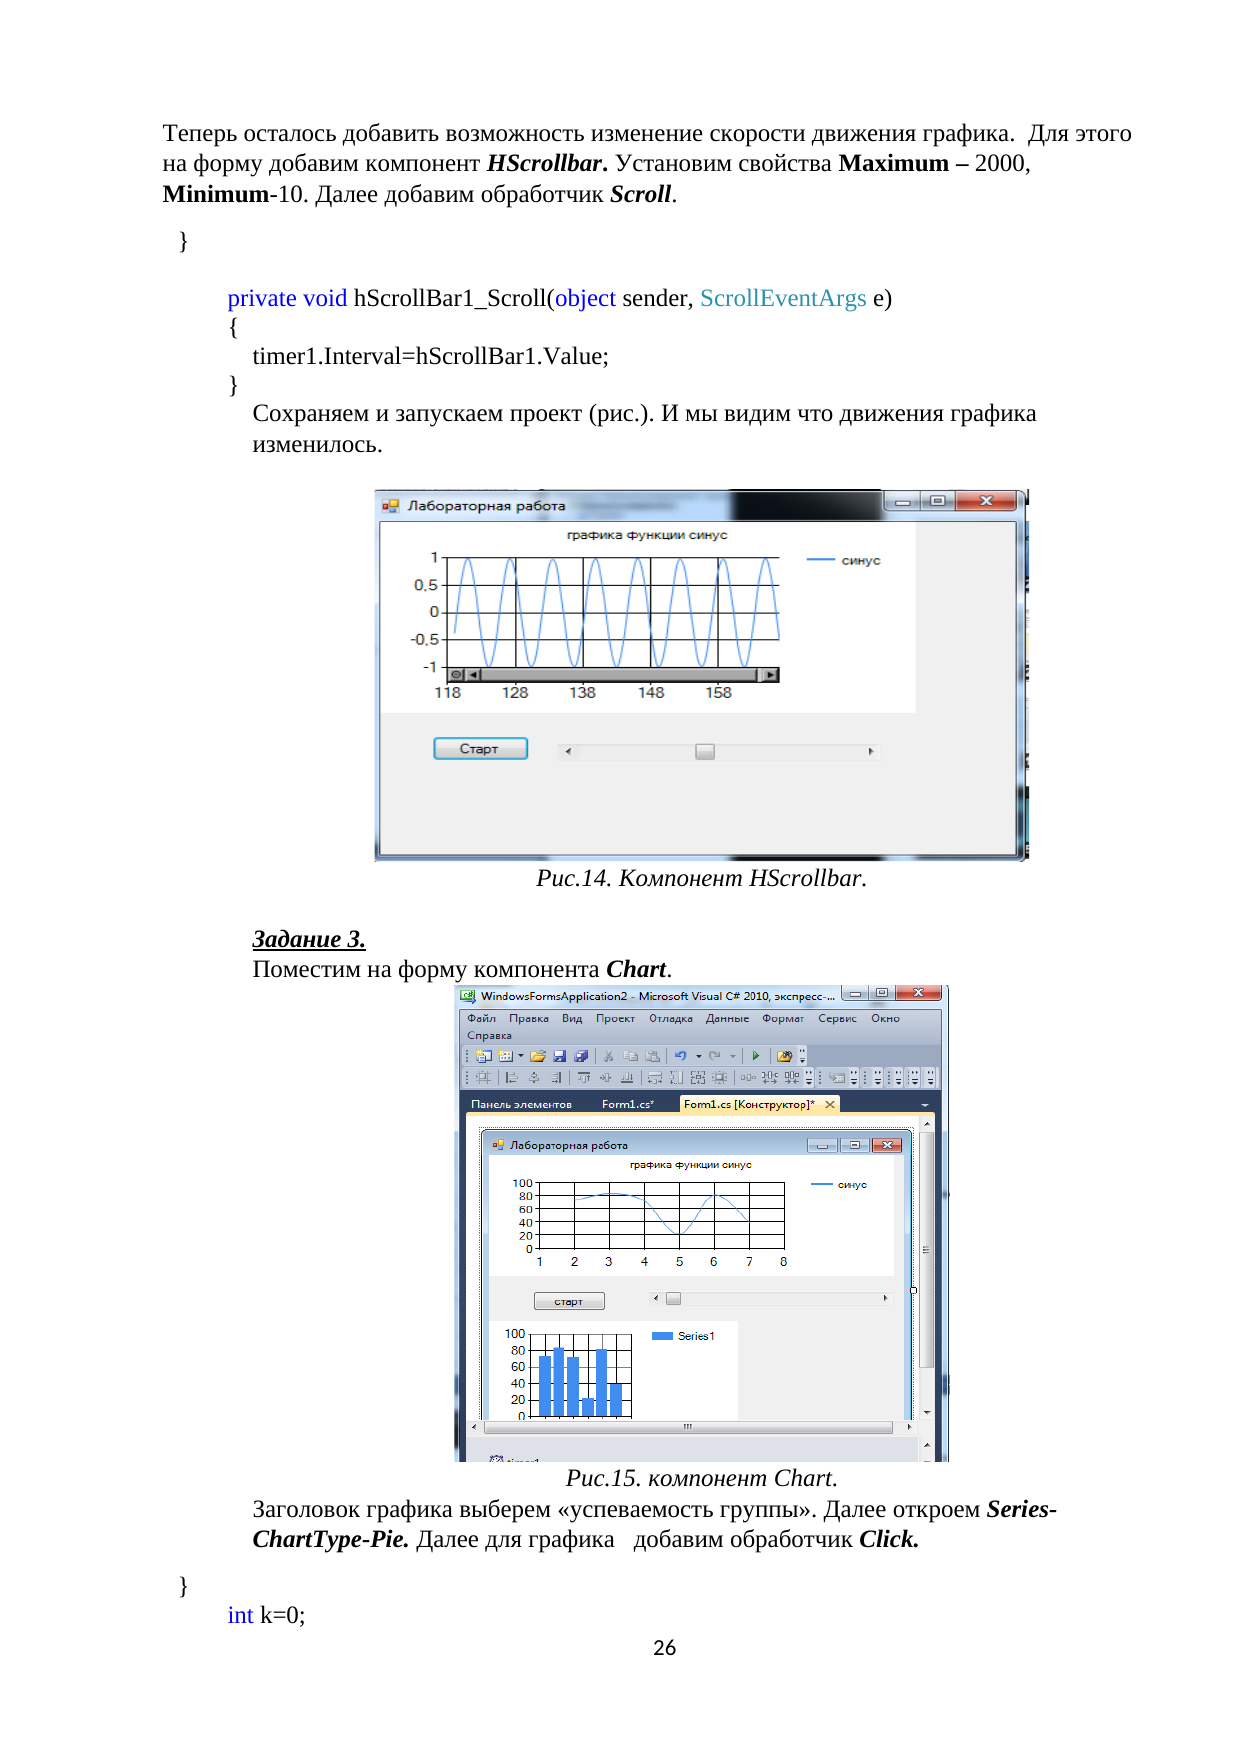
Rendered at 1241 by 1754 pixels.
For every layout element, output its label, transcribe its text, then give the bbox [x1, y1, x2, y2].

picture [186, 458, 1054, 1462]
list Рис.15. компонент Chart. [252, 1463, 1152, 1492]
text } [177, 1571, 1152, 1600]
text timer1.Interval=hScrollBar1.Value; [177, 341, 1152, 370]
text private void hScrollBar1_Scroll(object sender, ScrollEventArgs e) [177, 283, 1152, 312]
list Заголовок графика выберем «успеваемость группы». Далее откроем Series- ChartType-Pie. Далее для графика добавим обработчик Click. [252, 1494, 1152, 1553]
list Задание 3. [252, 924, 1152, 953]
list Рис.14. Компонент HScrollbar. [252, 863, 1152, 892]
list Теперь осталось добавить возможность изменение скорости движения графика. Для этого на форму добавим компонент HScrollbar. Установим свойства Maximum – 2000, Minimum-10. Далее добавим обработчик Scroll. [162, 118, 1152, 208]
text } [177, 370, 1152, 398]
text int k=0; [177, 1600, 1152, 1629]
text { [177, 312, 1152, 341]
list Сохраняем и запускаем проект (рис.). И мы видим что движения графика изменилось. [252, 398, 1152, 458]
list Поместим на форму компонента Chart. [252, 954, 1152, 983]
text } [177, 226, 1152, 255]
